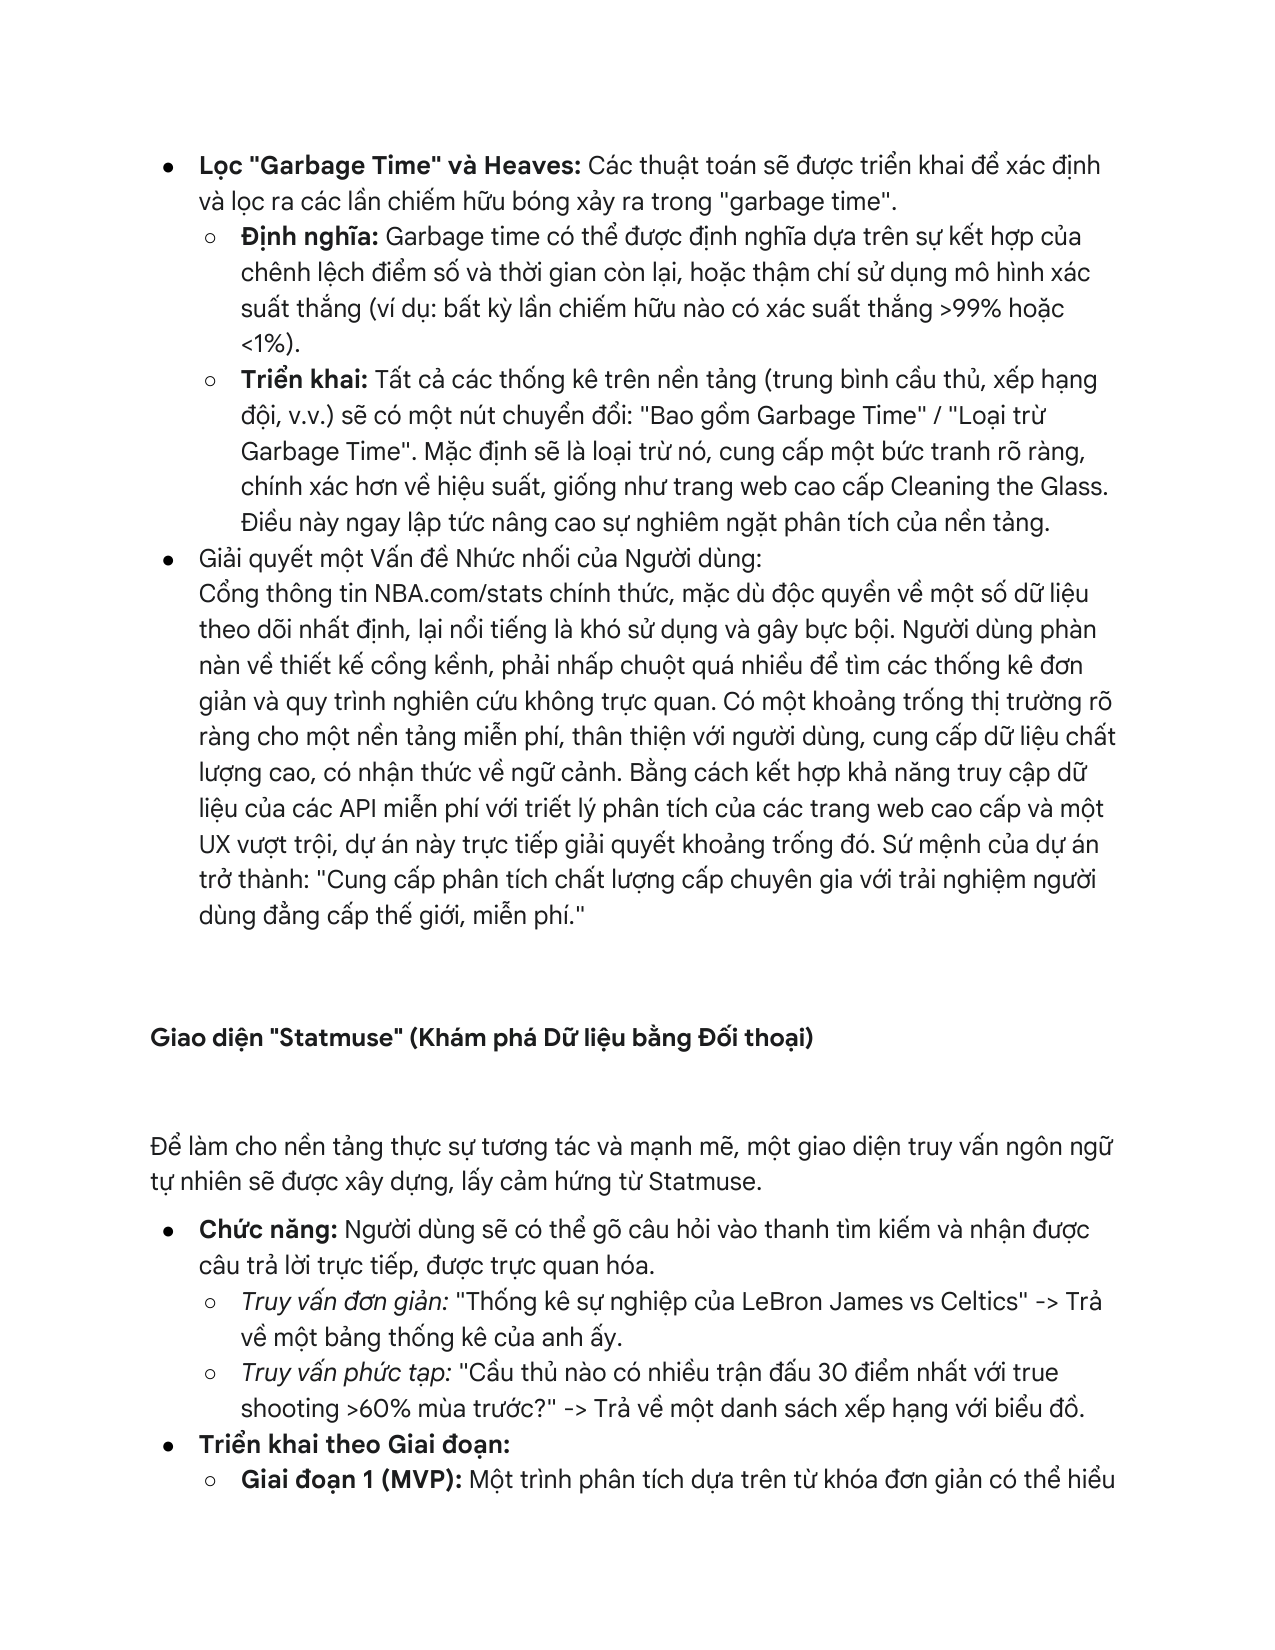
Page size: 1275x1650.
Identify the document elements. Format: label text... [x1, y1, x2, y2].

list Triển khai: Tất cả các thống kê trên nền tảng (trung bình cầu thủ, xếp hạng đội, v.v.) sẽ có một nút chuyển đổi: "Bao gồm Garbage Time" / "Loại trừ Garbage Time". Mặc định sẽ là loại trừ nó, cung cấp một bức tranh rõ ràng, chính xác hơn về hiệu suất, giống như trang web cao cấp Cleaning the Glass. Điều này ngay lập tức nâng cao sự nghiêm ngặt phân tích của nền tảng. [203, 364, 1125, 539]
list Truy vấn phức tạp: "Cầu thủ nào có nhiều trận đấu 30 điểm nhất với true shooting >60% mùa trước?" -> Trả về một danh sách xếp hạng với biểu đồ. [203, 1358, 1125, 1425]
list Triển khai theo Giai đoạn: [161, 1429, 1125, 1460]
list Truy vấn đơn giản: "Thống kê sự nghiệp của LeBron James vs Celtics" -> Trả về một bảng thống kê của anh ấy. [203, 1286, 1125, 1353]
list Định nghĩa: Garbage time có thể được định nghĩa dựa trên sự kết hợp của chênh lệch điểm số và thời gian còn lại, hoặc thậm chí sử dụng mô hình xác suất thắng (ví dụ: bất kỳ lần chiếm hữu nào có xác suất thắng >99% hoặc <1%). [203, 221, 1125, 360]
list Giải quyết một Vấn đề Nhức nhối của Người dùng: Cổng thông tin NBA.com/stats chính thức, mặc dù độc quyền về một số dữ liệu theo dõi nhất định, lại nổi tiếng là khó sử dụng và gây bực bội. Người dùng phàn nàn về thiết kế cồng kềnh, phải nhấp chuột quá nhiều để tìm các thống kê đơn giản và quy trình nghiên cứu không trực quan. Có một khoảng trống thị trường rõ ràng cho một nền tảng miễn phí, thân thiện với người dùng, cung cấp dữ liệu chất lượng cao, có nhận thức về ngữ cảnh. Bằng cách kết hợp khả năng truy cập dữ liệu của các API miễn phí với triết lý phân tích của các trang web cao cấp và một UX vượt trội, dự án này trực tiếp giải quyết khoảng trống đó. Sứ mệnh của dự án trở thành: "Cung cấp phân tích chất lượng cấp chuyên gia với trải nghiệm người dùng đẳng cấp thế giới, miễn phí." [161, 543, 1125, 932]
subtitle Giao diện "Statmuse" (Khám phá Dữ liệu bằng Đối thoại) [150, 1022, 1125, 1053]
list Chức năng: Người dùng sẽ có thể gõ câu hỏi vào thanh tìm kiếm và nhận được câu trả lời trực tiếp, được trực quan hóa. [161, 1215, 1125, 1282]
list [203, 1465, 1125, 1496]
list Lọc "Garbage Time" và Heaves: Các thuật toán sẽ được triển khai để xác định và lọc ra các lần chiếm hữu bóng xảy ra trong "garbage time". [161, 150, 1125, 217]
text Để làm cho nền tảng thực sự tương tác và mạnh mẽ, một giao diện truy vấn ngôn ngữ tự nhiên sẽ được xây dựng, lấy cảm hứng từ Statmuse. [150, 1131, 1125, 1198]
